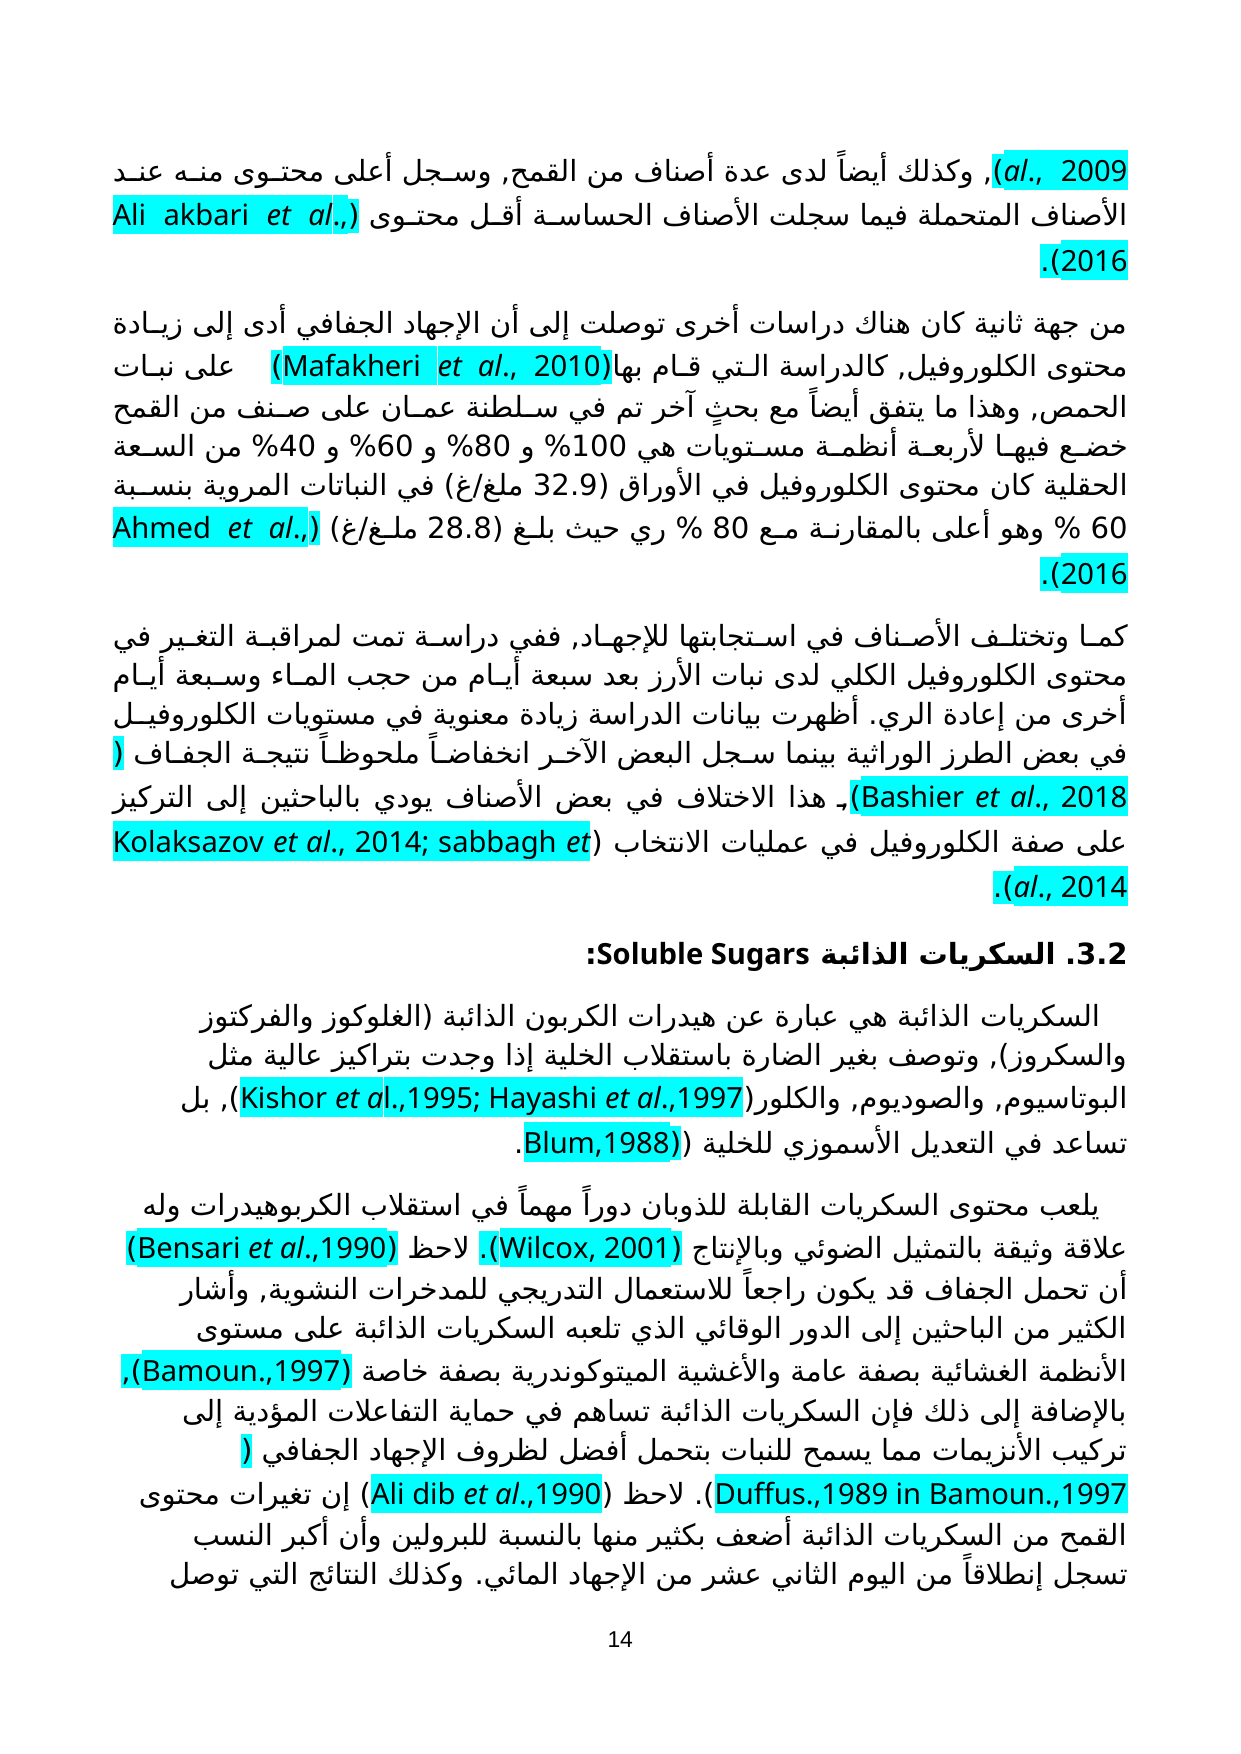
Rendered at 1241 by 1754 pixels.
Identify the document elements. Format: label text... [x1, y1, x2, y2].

text كما وتختلف الأصناف في استجابتها للإجهاد, ففي دراسة تمت لمراقبة التغير في محتوى الكلوروفيل الكلي لدى نبات الأرز بعد سبعة أيام من حجب الماء وسبعة أيام أخرى من إعادة الري. أظهرت بيانات الدراسة زيادة معنوية في مستويات الكلوروفيل في بعض الطرز الوراثية بينما سجل البعض الآخر انخفاضاً ملحوظاً نتيجة الجفاف (Bashier et al., 2018), هذا الاختلاف في بعض الأصناف يودي بالباحثين إلى التركيز على صفة الكلوروفيل في عمليات الانتخاب (Kolaksazov et al., 2014; sabbagh et al., 2014). [112, 619, 1128, 906]
text السكريات الذائبة هي عبارة عن هيدرات الكربون الذائبة (الغلوكوز والفركتوز والسكروز), وتوصف بغير الضارة باستقلاب الخلية إذا وجدت بتراكيز عالية مثل البوتاسيوم, والصوديوم, والكلور(Kishor et al.,1995; Hayashi et al.,1997), بل تساعد في التعديل الأسموزي للخلية ((Blum,1988. [112, 999, 1128, 1162]
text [112, 150, 1128, 280]
text من جهة ثانية كان هناك دراسات أخرى توصلت إلى أن الإجهاد الجفافي أدى إلى زيادة محتوى الكلوروفيل, كالدراسة التي قام بها(Mafakheri et al., 2010) على نبات الحمص, وهذا ما يتفق أيضاً مع بحثٍ آخر تم في سلطنة عمان على صنف من القمح خضع فيها لأربعة أنظمة مستويات هي 100% و 80% و 60% و 40% من السعة الحقلية كان محتوى الكلوروفيل في الأوراق (32.9 ملغ/غ) في النباتات المروية بنسبة 60 % وهو أعلى بالمقارنة مع 80 % ري حيث بلغ (28.8 ملغ/غ) (Ahmed et al., 2016). [112, 307, 1128, 593]
text 3.2. السكريات الذائبة Soluble Sugars: [112, 933, 1128, 973]
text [112, 1188, 1128, 1591]
